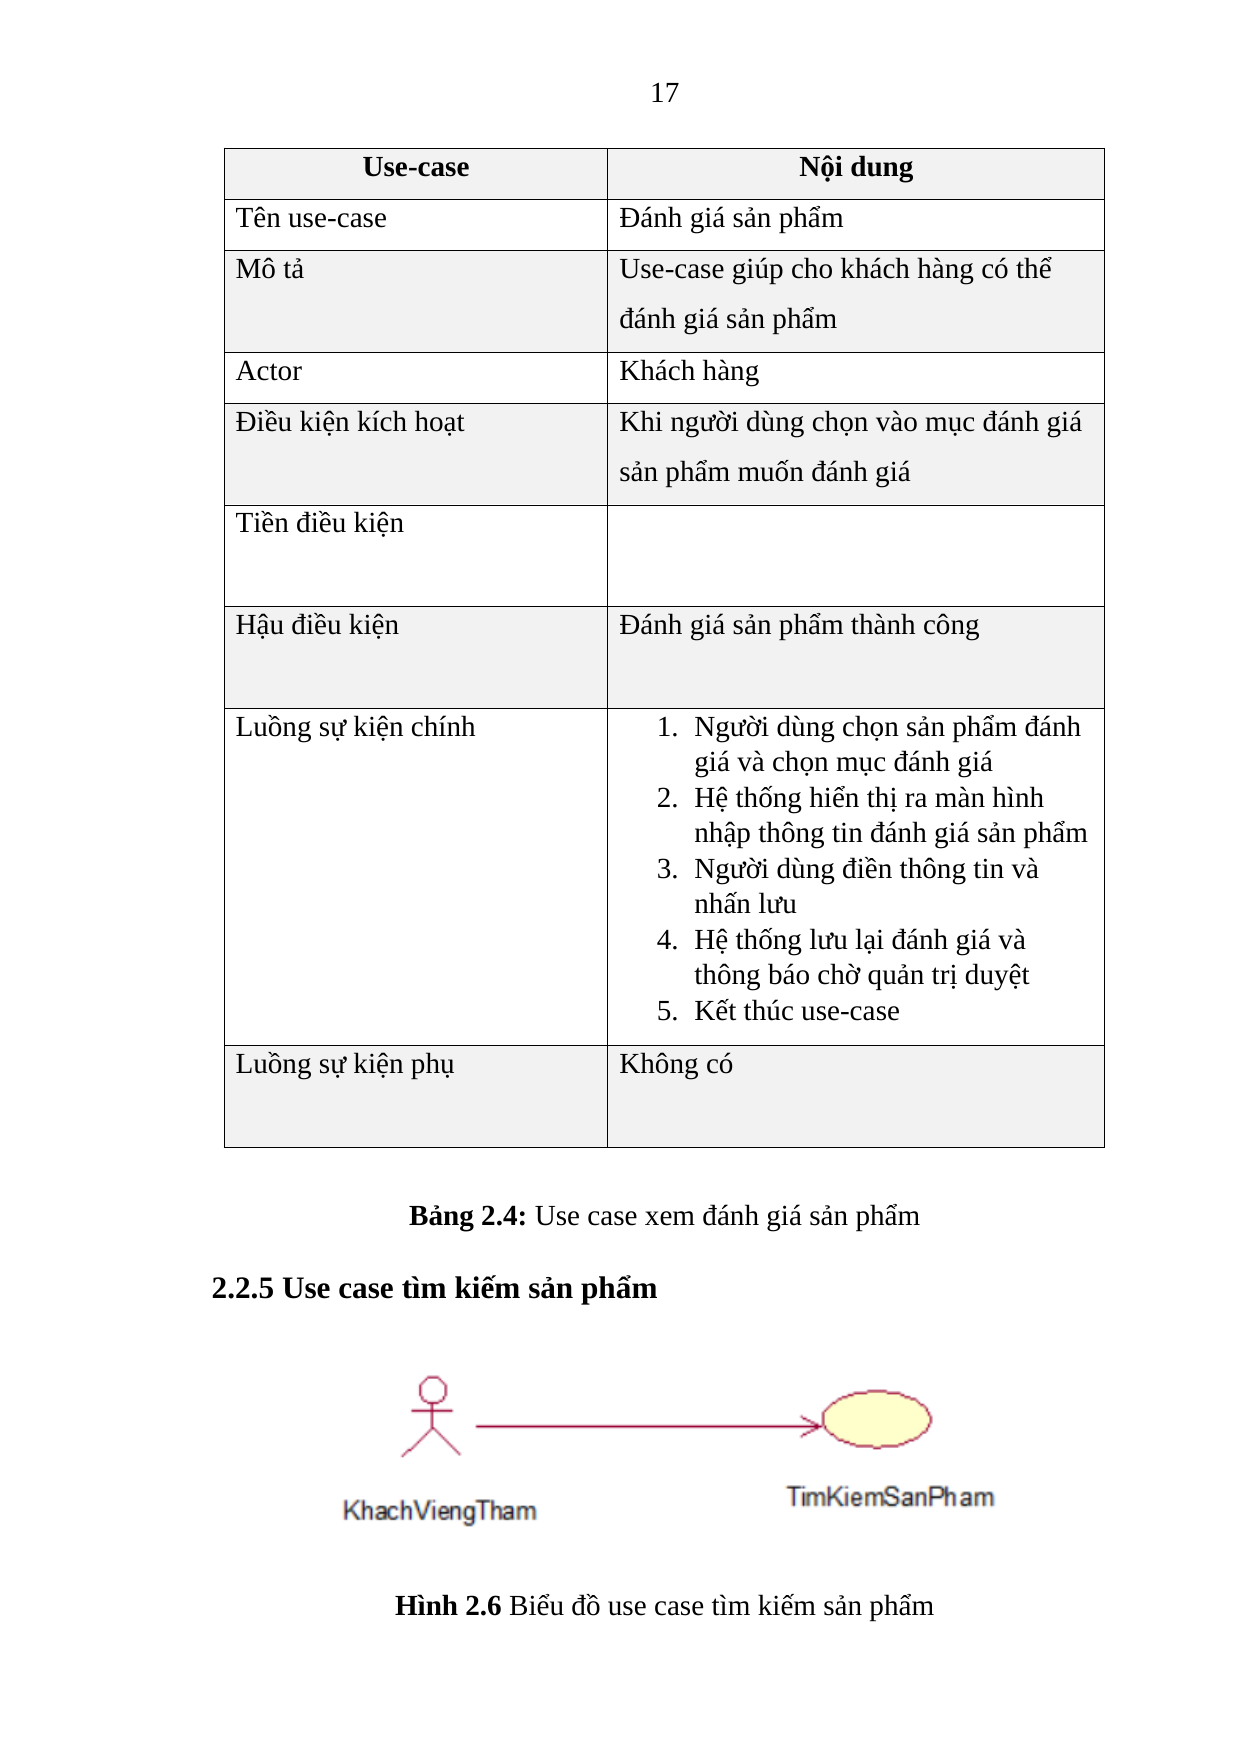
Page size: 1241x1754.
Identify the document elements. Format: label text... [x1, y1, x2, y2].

table_cell Actor [225, 353, 607, 403]
table_cell Khách hàng [608, 353, 1104, 403]
table_cell Luồng sự kiện chính [225, 709, 607, 1045]
table_cell Đánh giá sản phẩm thành công [608, 607, 1104, 708]
table_cell Điều kiện kích hoạt [225, 404, 607, 504]
table_cell Tên use-case [225, 200, 607, 250]
text Hình 2.6 Biểu đồ use case tìm kiếm sản phẩm [207, 1588, 1122, 1622]
picture [321, 1335, 1008, 1572]
table_cell Mô tả [225, 251, 607, 352]
text Bảng 2.4: Use case xem đánh giá sản phẩm [207, 1198, 1122, 1232]
table_cell Use-case giúp cho khách hàng có thể đánh giá sản phẩm [608, 251, 1104, 352]
subtitle Use case tìm kiếm sản phẩm [282, 1269, 1122, 1305]
table_cell Người dùng chọn sản phẩm đánh giá và chọn mục đánh giá Hệ thống hiển thị ra màn hình nhập thông tin đánh giá sản phẩm Người dùng điền thông tin và nhấn lưu Hệ thống lưu lại đánh giá và thông báo chờ quản trị duyệt Kết thúc use-case [608, 709, 1104, 1045]
table_cell Luồng sự kiện phụ [225, 1046, 607, 1147]
table_cell Hậu điều kiện [225, 607, 607, 708]
table_cell Khi người dùng chọn vào mục đánh giá sản phẩm muốn đánh giá [608, 404, 1104, 504]
table_cell Tiền điều kiện [225, 506, 607, 606]
table_header Use-case [225, 149, 607, 199]
table_cell Đánh giá sản phẩm [608, 200, 1104, 250]
table_cell Không có [608, 1046, 1104, 1147]
table_header Nội dung [608, 149, 1104, 199]
table_cell [608, 506, 1104, 606]
